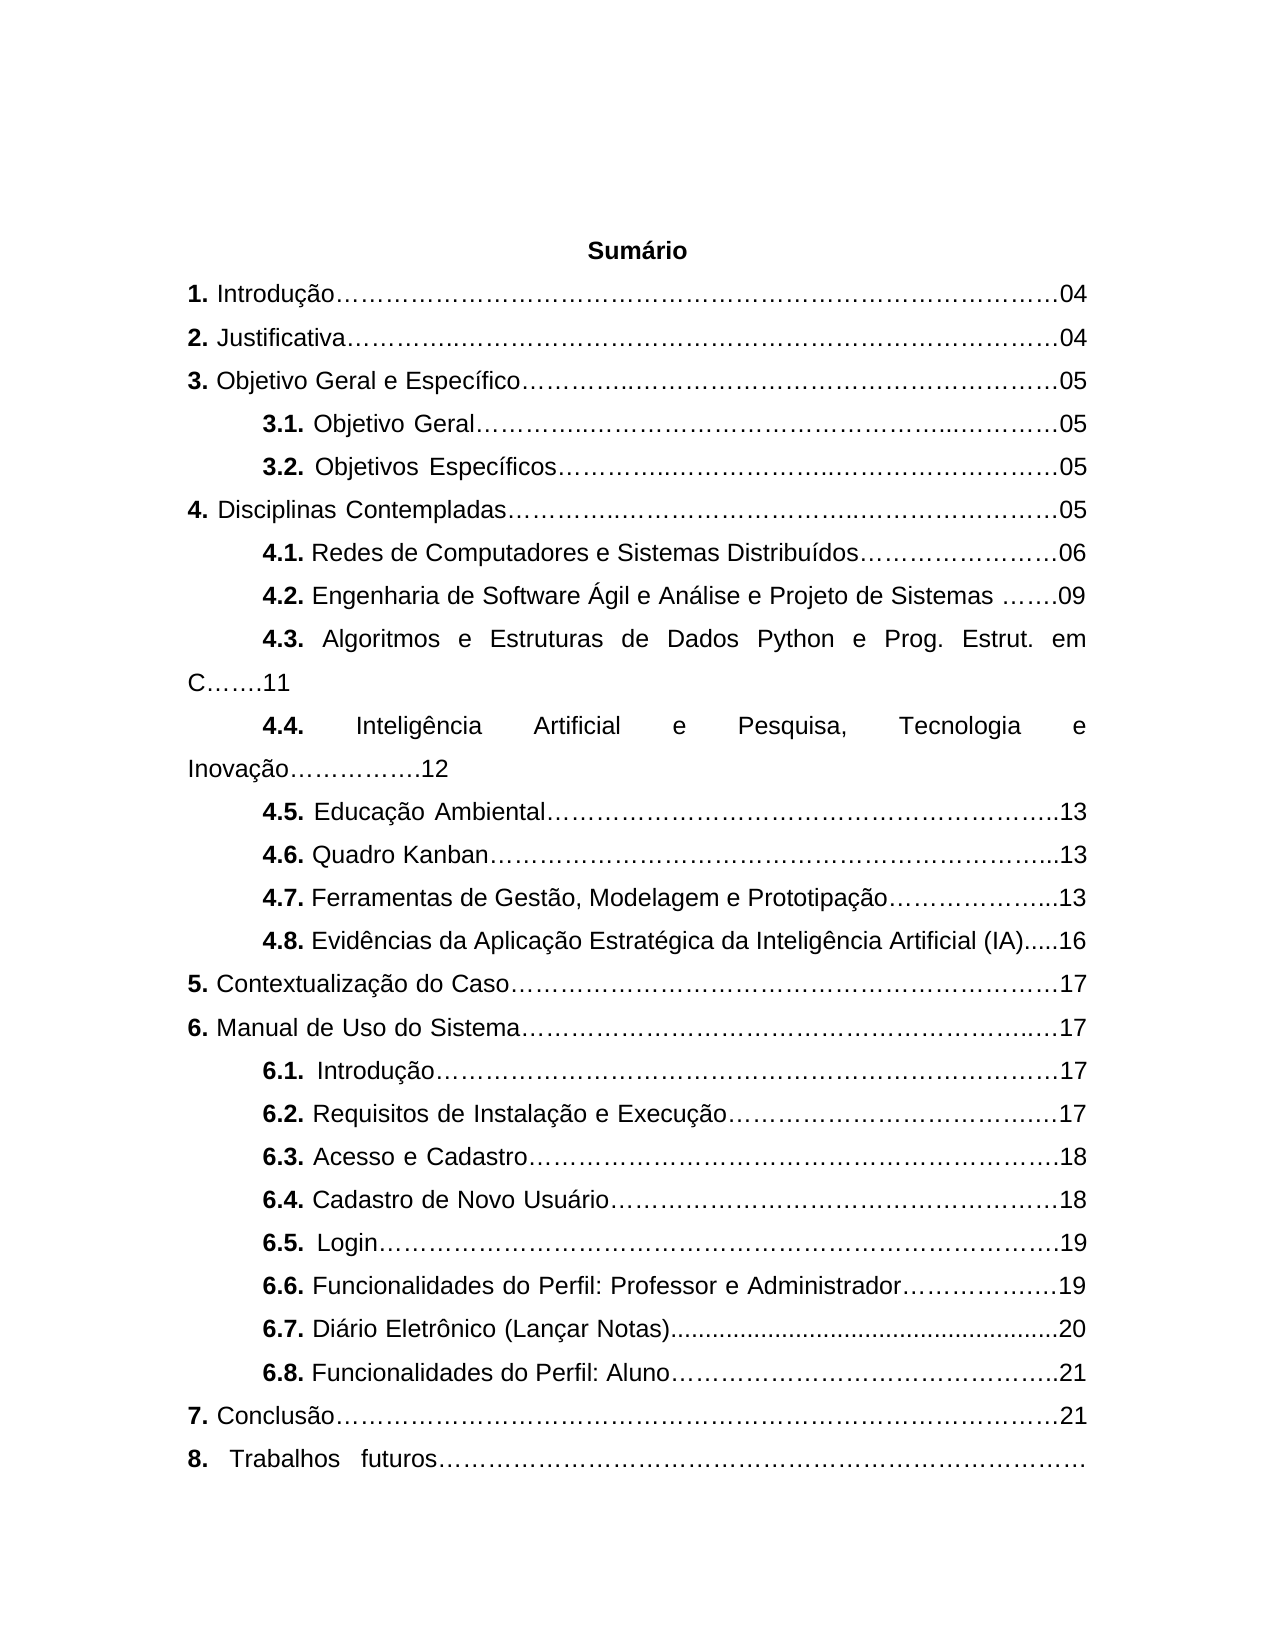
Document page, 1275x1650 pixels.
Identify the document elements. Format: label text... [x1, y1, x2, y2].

subtitle Sumário [187, 150, 1087, 265]
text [187, 279, 1087, 1472]
